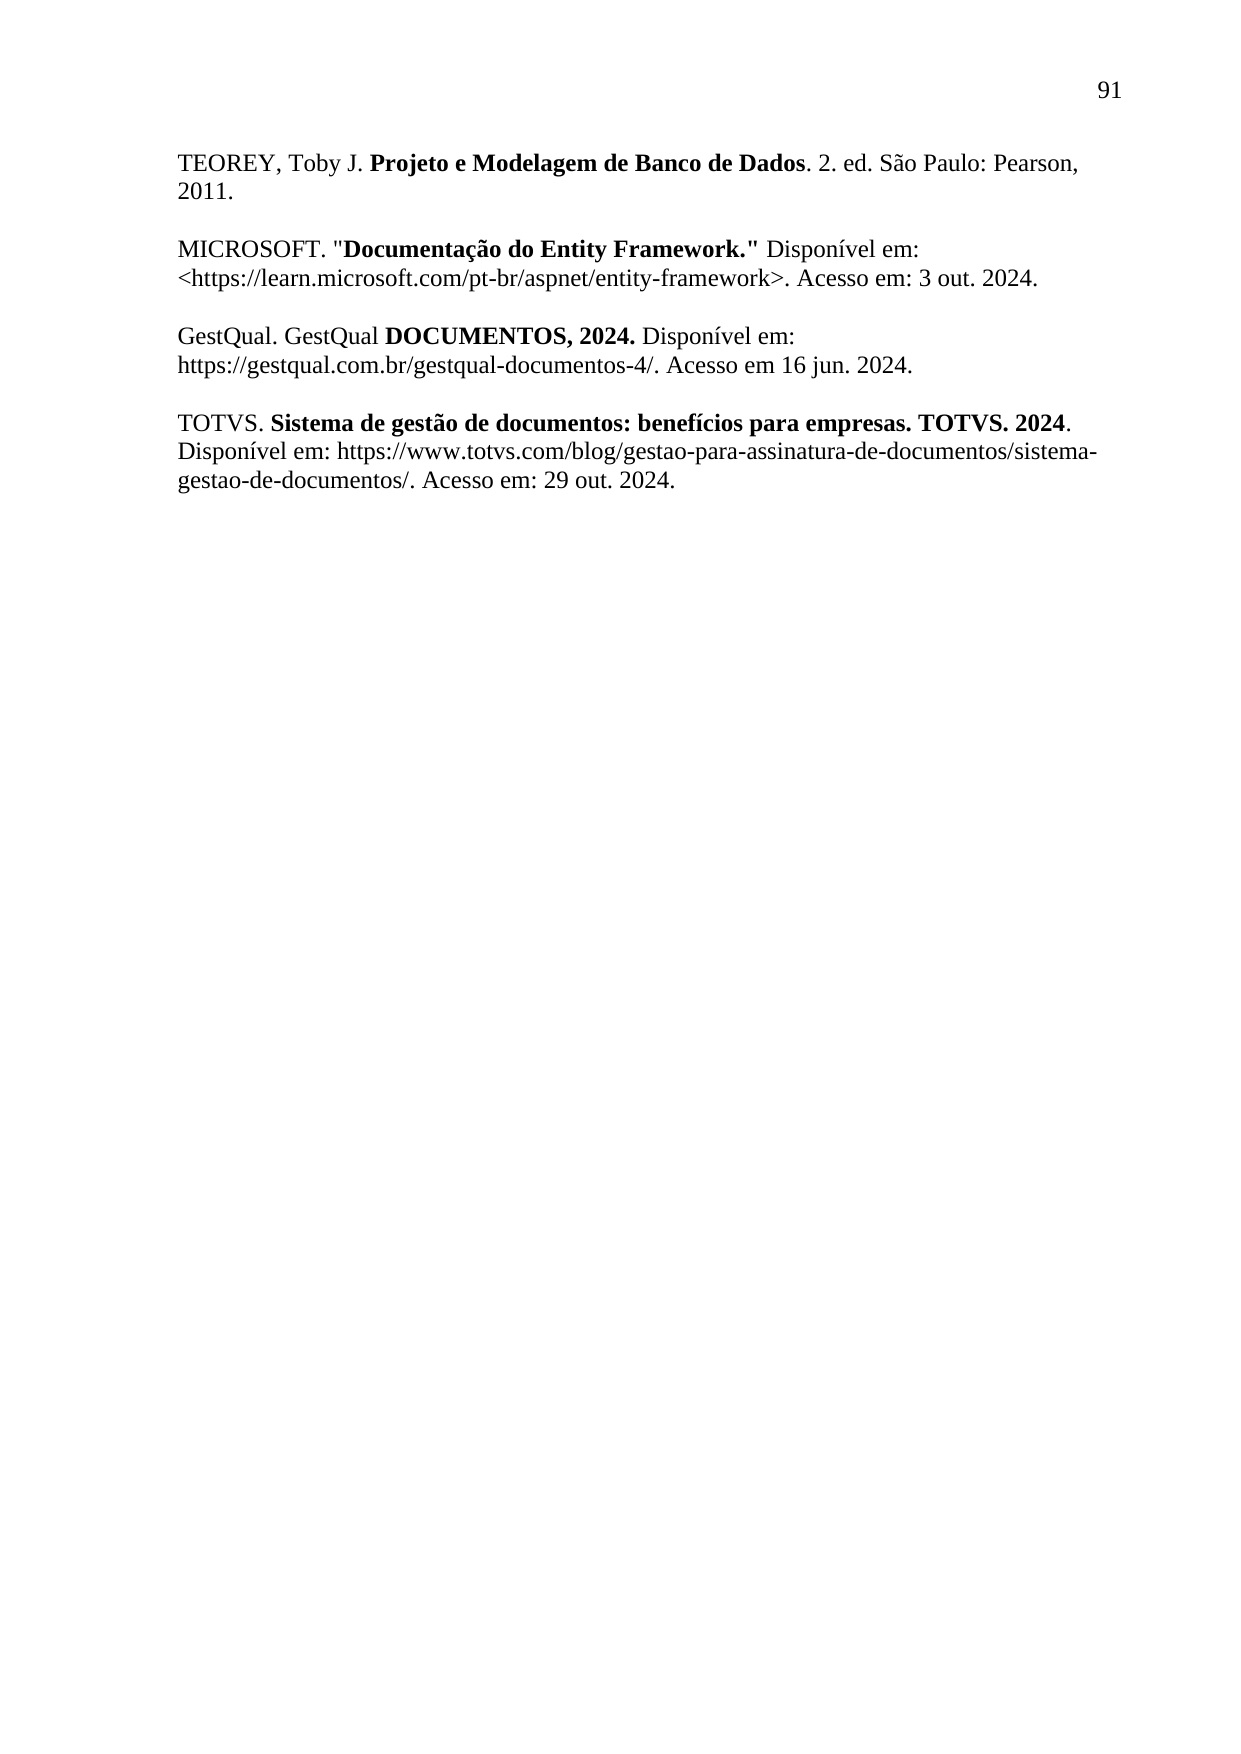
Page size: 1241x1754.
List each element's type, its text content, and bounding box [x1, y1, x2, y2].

text TOTVS. Sistema de gestão de documentos: benefícios para empresas. TOTVS. 2024. Disponível em: https://www.totvs.com/blog/gestao-para-assinatura-de-documentos/sistema-gestao-de-documentos/. Acesso em: 29 out. 2024. [177, 408, 1122, 494]
text MICROSOFT. "Documentação do Entity Framework." Disponível em: <https://learn.microsoft.com/pt-br/aspnet/entity-framework>. Acesso em: 3 out. 2024. [177, 234, 1122, 292]
text GestQual. GestQual DOCUMENTOS, 2024. Disponível em: https://gestqual.com.br/gestqual-documentos-4/. Acesso em 16 jun. 2024. [177, 321, 1122, 378]
text TEOREY, Toby J. Projeto e Modelagem de Banco de Dados. 2. ed. São Paulo: Pearson, 2011. [177, 148, 1122, 205]
